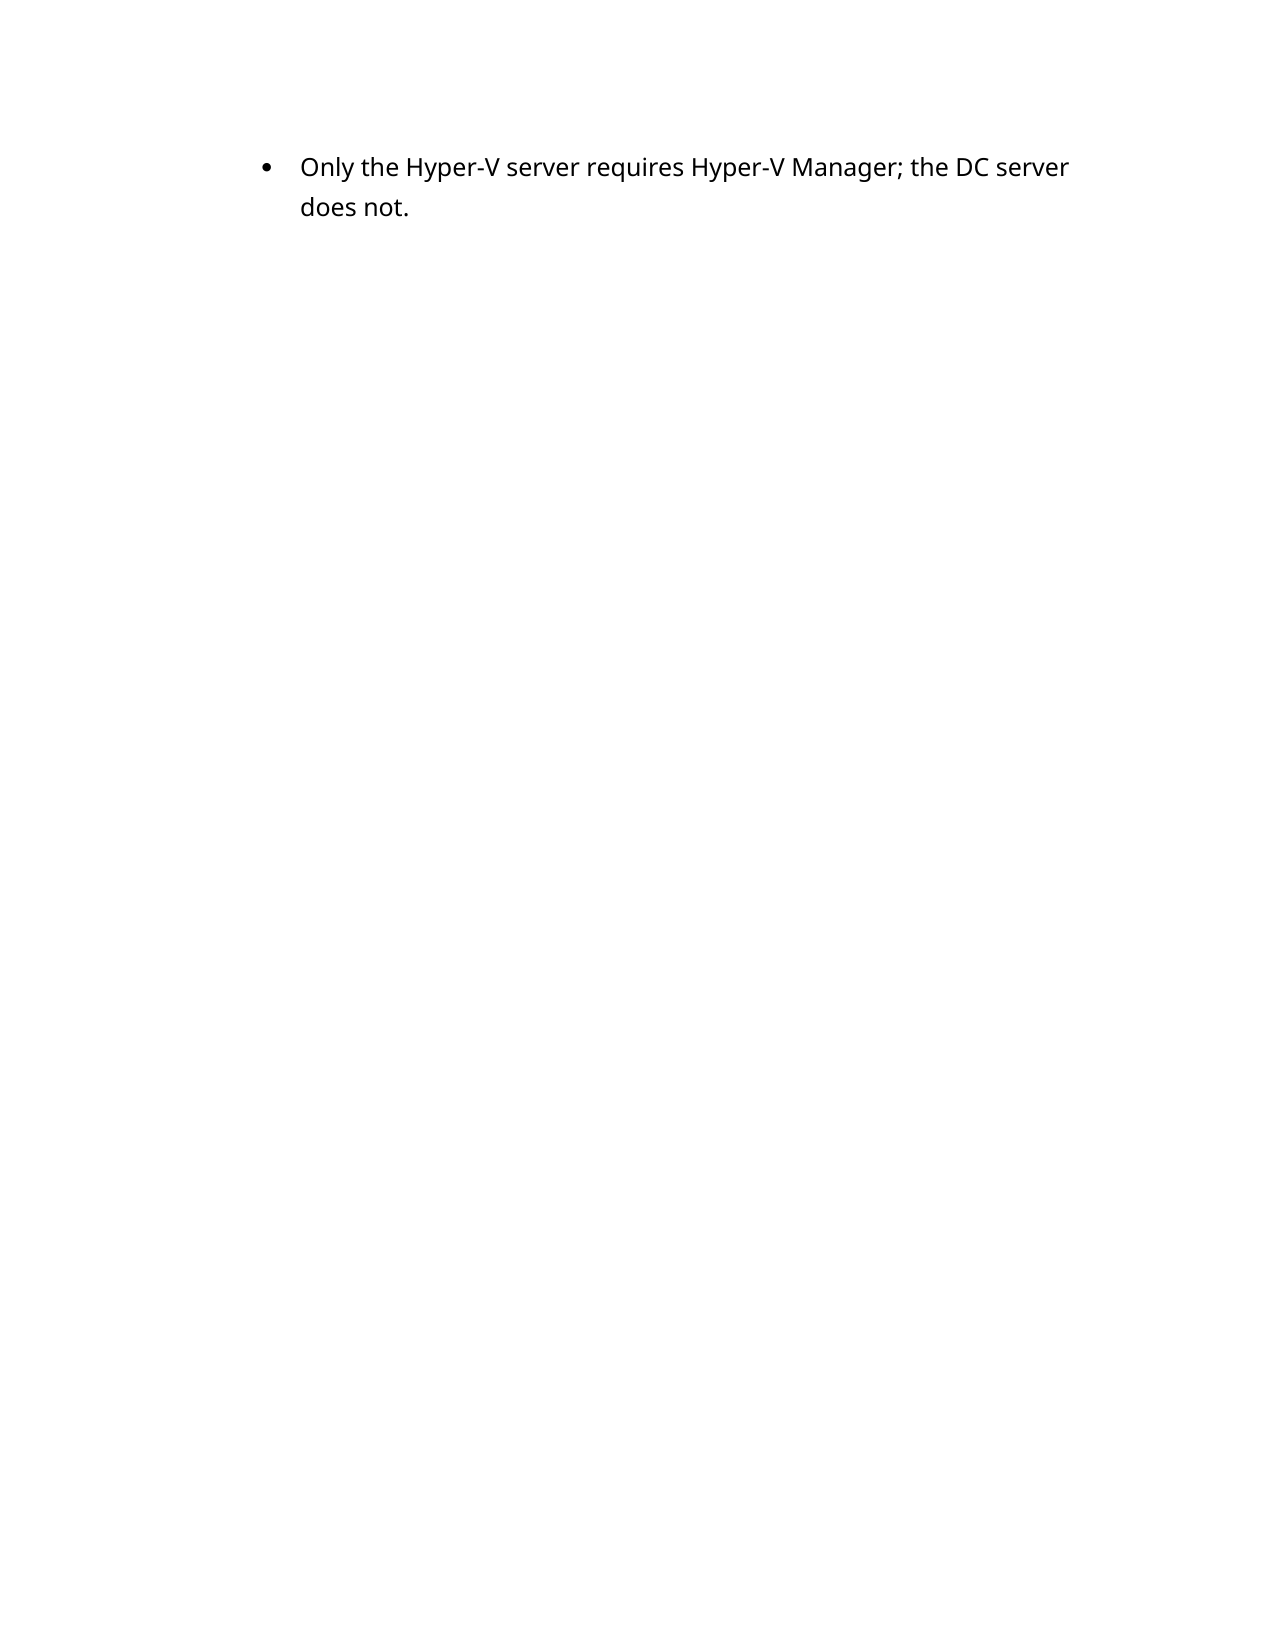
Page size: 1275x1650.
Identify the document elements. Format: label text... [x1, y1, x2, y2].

list Only the Hyper-V server requires Hyper-V Manager; the DC server does not. [262, 150, 1125, 223]
